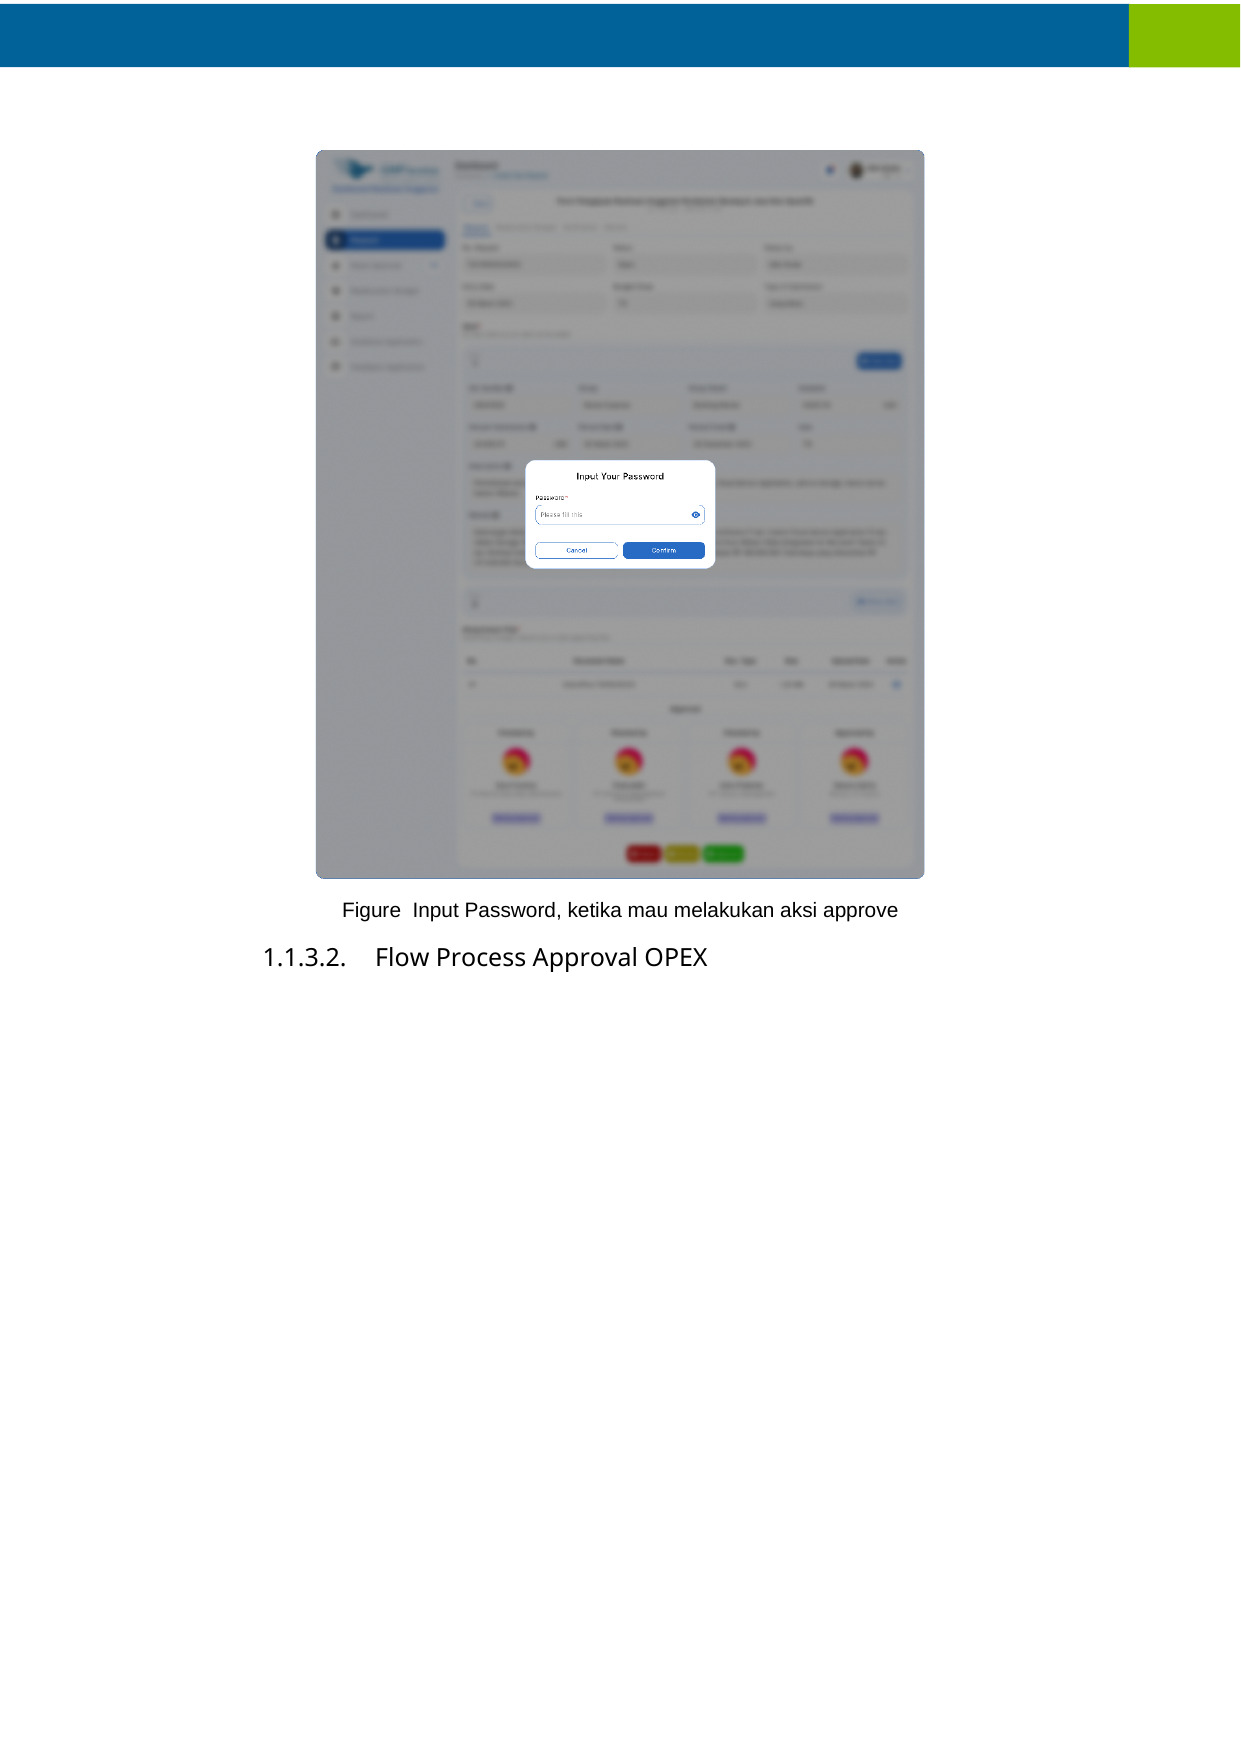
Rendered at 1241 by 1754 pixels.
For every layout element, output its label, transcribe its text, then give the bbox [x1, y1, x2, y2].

picture [315, 150, 925, 879]
text Figure 38 Input Password, ketika mau melakukan aksi approve [150, 897, 1090, 921]
subtitle Flow Process Approval OPEX [262, 940, 1090, 974]
